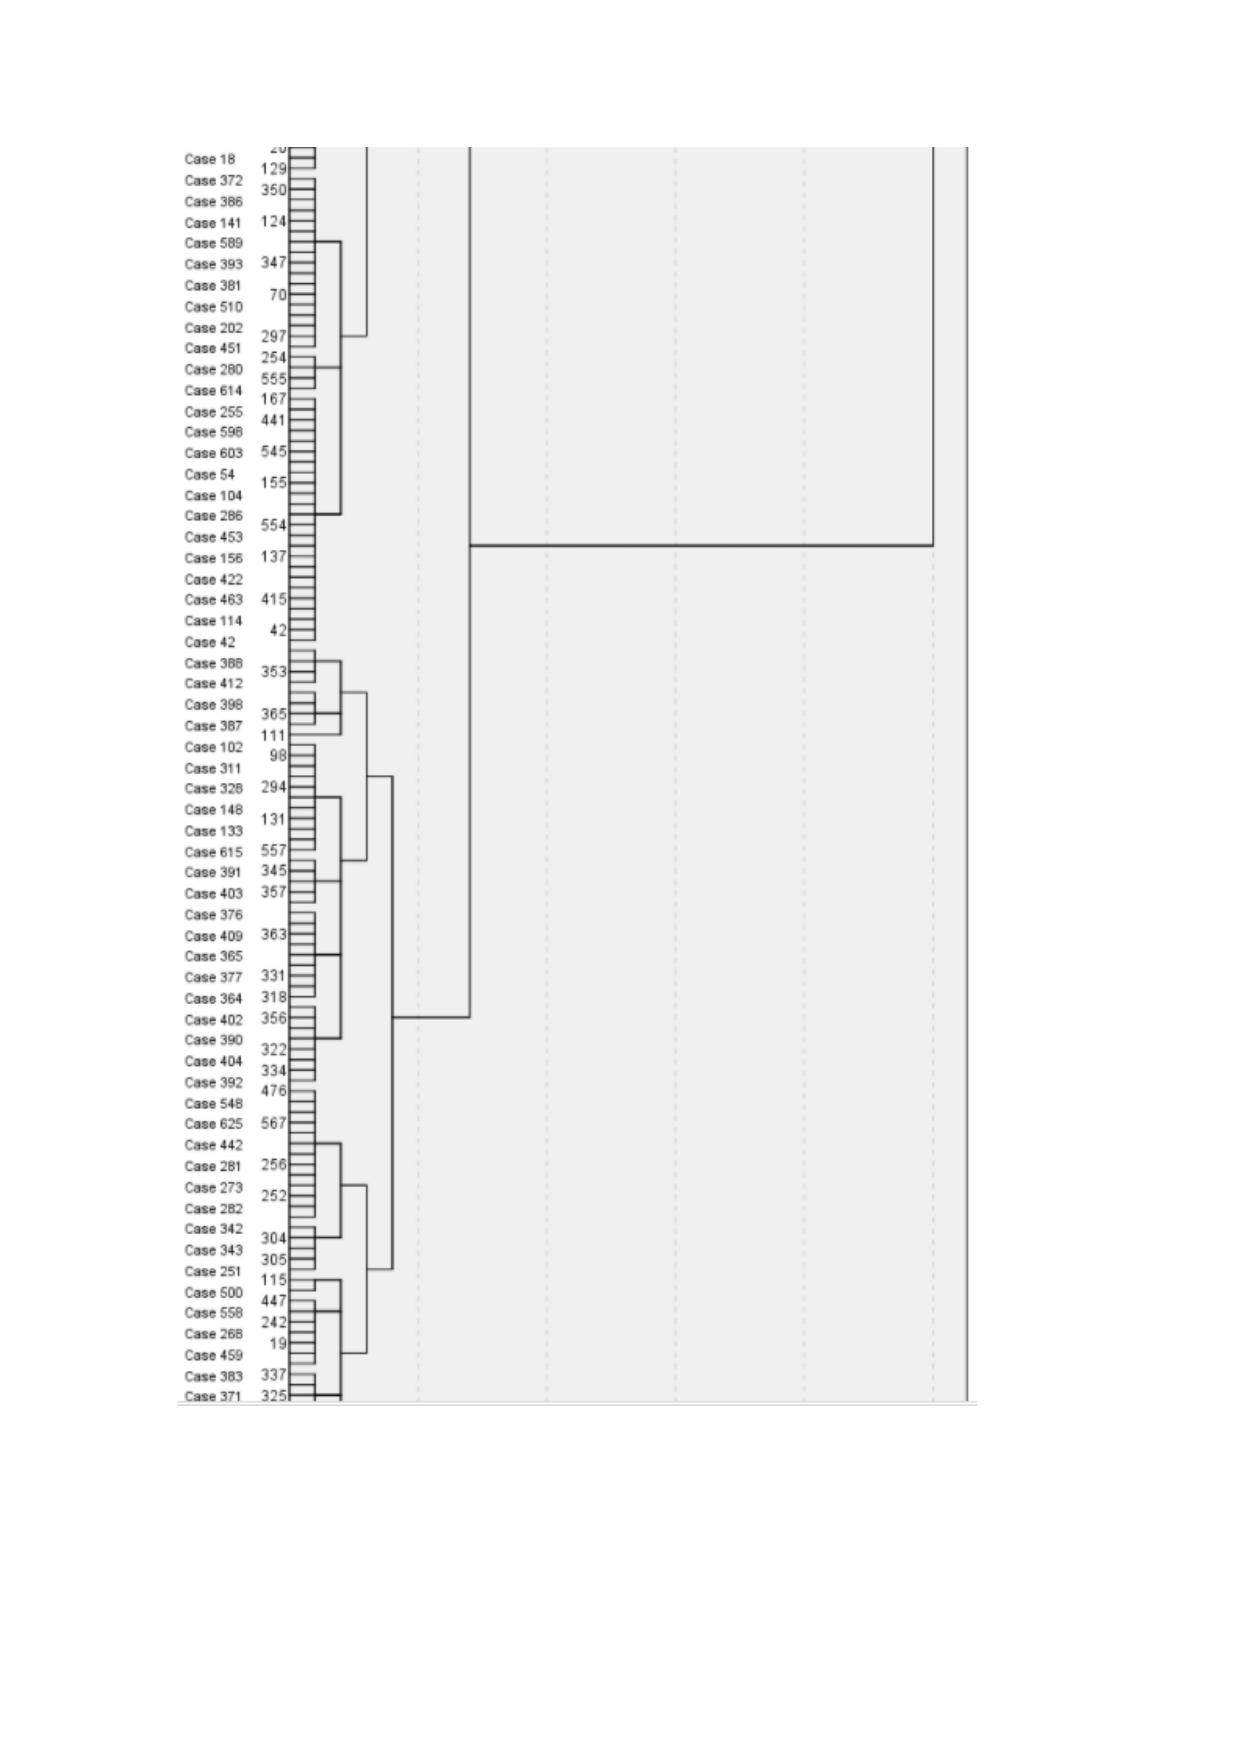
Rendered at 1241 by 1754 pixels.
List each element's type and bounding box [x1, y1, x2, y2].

picture [177, 147, 978, 1406]
